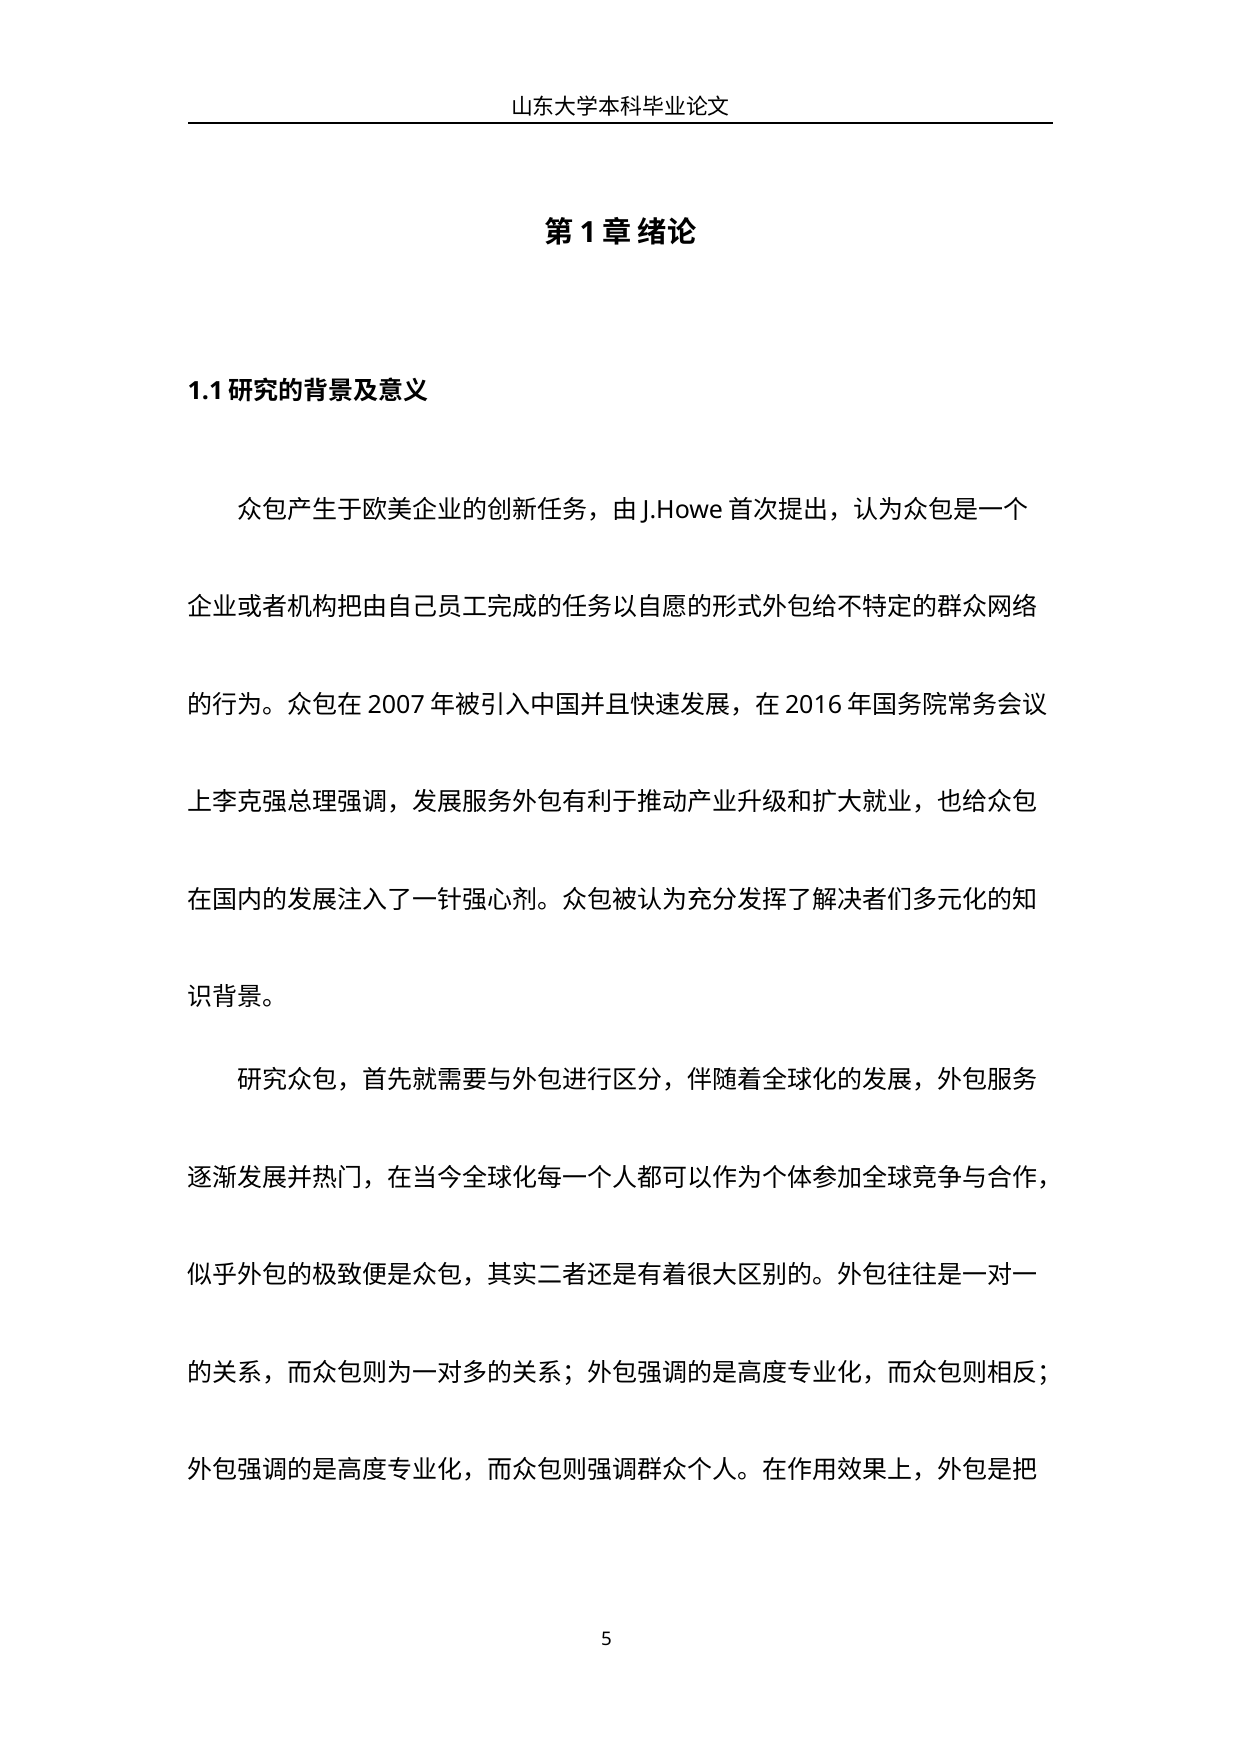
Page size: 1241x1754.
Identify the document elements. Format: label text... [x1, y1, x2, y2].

text 众包产生于欧美企业的创新任务，由J.Howe首次提出，认为众包是一个企业或者机构把由自己员工完成的任务以自愿的形式外包给不特定的群众网络的行为。众包在2007年被引入中国并且快速发展，在2016年国务院常务会议上李克强总理强调，发展服务外包有利于推动产业升级和扩大就业，也给众包在国内的发展注入了一针强心剂。众包被认为充分发挥了解决者们多元化的知识背景。 [187, 475, 1053, 1027]
subtitle 1.1研究的背景及意义 [187, 356, 1053, 421]
subtitle 第1章 绪论 [187, 197, 1053, 262]
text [187, 1046, 1053, 1501]
